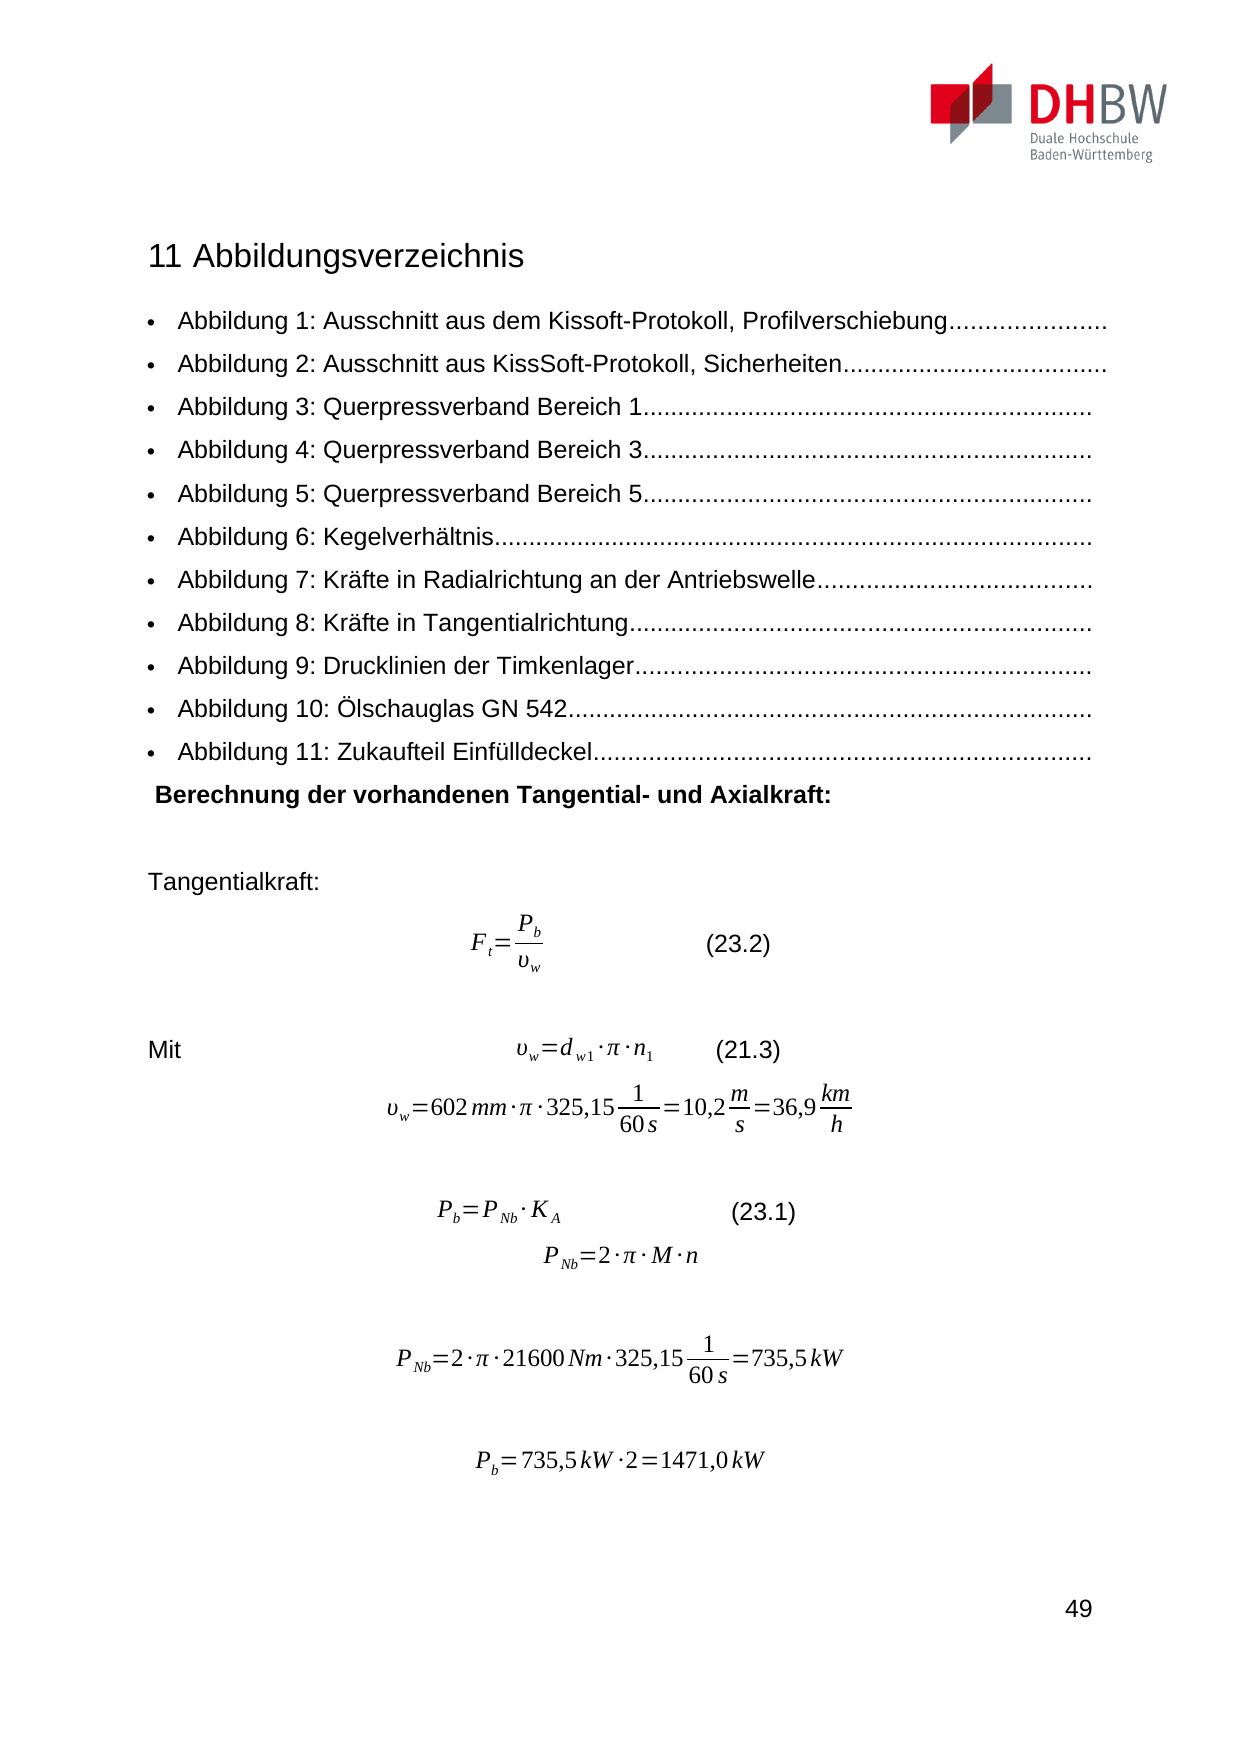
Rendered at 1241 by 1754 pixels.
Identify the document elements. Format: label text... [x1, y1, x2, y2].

text Abbildung 3: Querpressverband Bereich 1 12 [148, 392, 1092, 421]
text Abbildung 9: Drucklinien der Timkenlager 25 [148, 651, 1092, 680]
text Abbildung 10: Ölschauglas GN 542 30 [148, 694, 1092, 723]
text Berechnung der vorhandenen Tangential- und Axialkraft: [148, 780, 1092, 809]
picture [930, 63, 1167, 163]
subtitle Abbildungsverzeichnis [148, 236, 1092, 274]
text (23.1) [148, 1196, 1092, 1227]
text (23.2) [148, 910, 1092, 976]
text Abbildung 1: Ausschnitt aus dem Kissoft-Protokoll, Profilverschiebung 9 [148, 306, 1092, 335]
text Abbildung 7: Kräfte in Radialrichtung an der Antriebswelle 20 [148, 565, 1092, 593]
text Tangentialkraft: [148, 867, 1092, 895]
text Abbildung 2: Ausschnitt aus KissSoft-Protokoll, Sicherheiten 9 [148, 349, 1092, 378]
text Abbildung 4: Querpressverband Bereich 3 13 [148, 435, 1092, 464]
text Abbildung 6: Kegelverhältnis 17 [148, 522, 1092, 550]
text Abbildung 5: Querpressverband Bereich 5 14 [148, 478, 1092, 507]
text Abbildung 11: Zukaufteil Einfülldeckel 31 [148, 737, 1092, 766]
text Abbildung 8: Kräfte in Tangentialrichtung 21 [148, 608, 1092, 637]
text Mit (21.3) [148, 1034, 1092, 1065]
